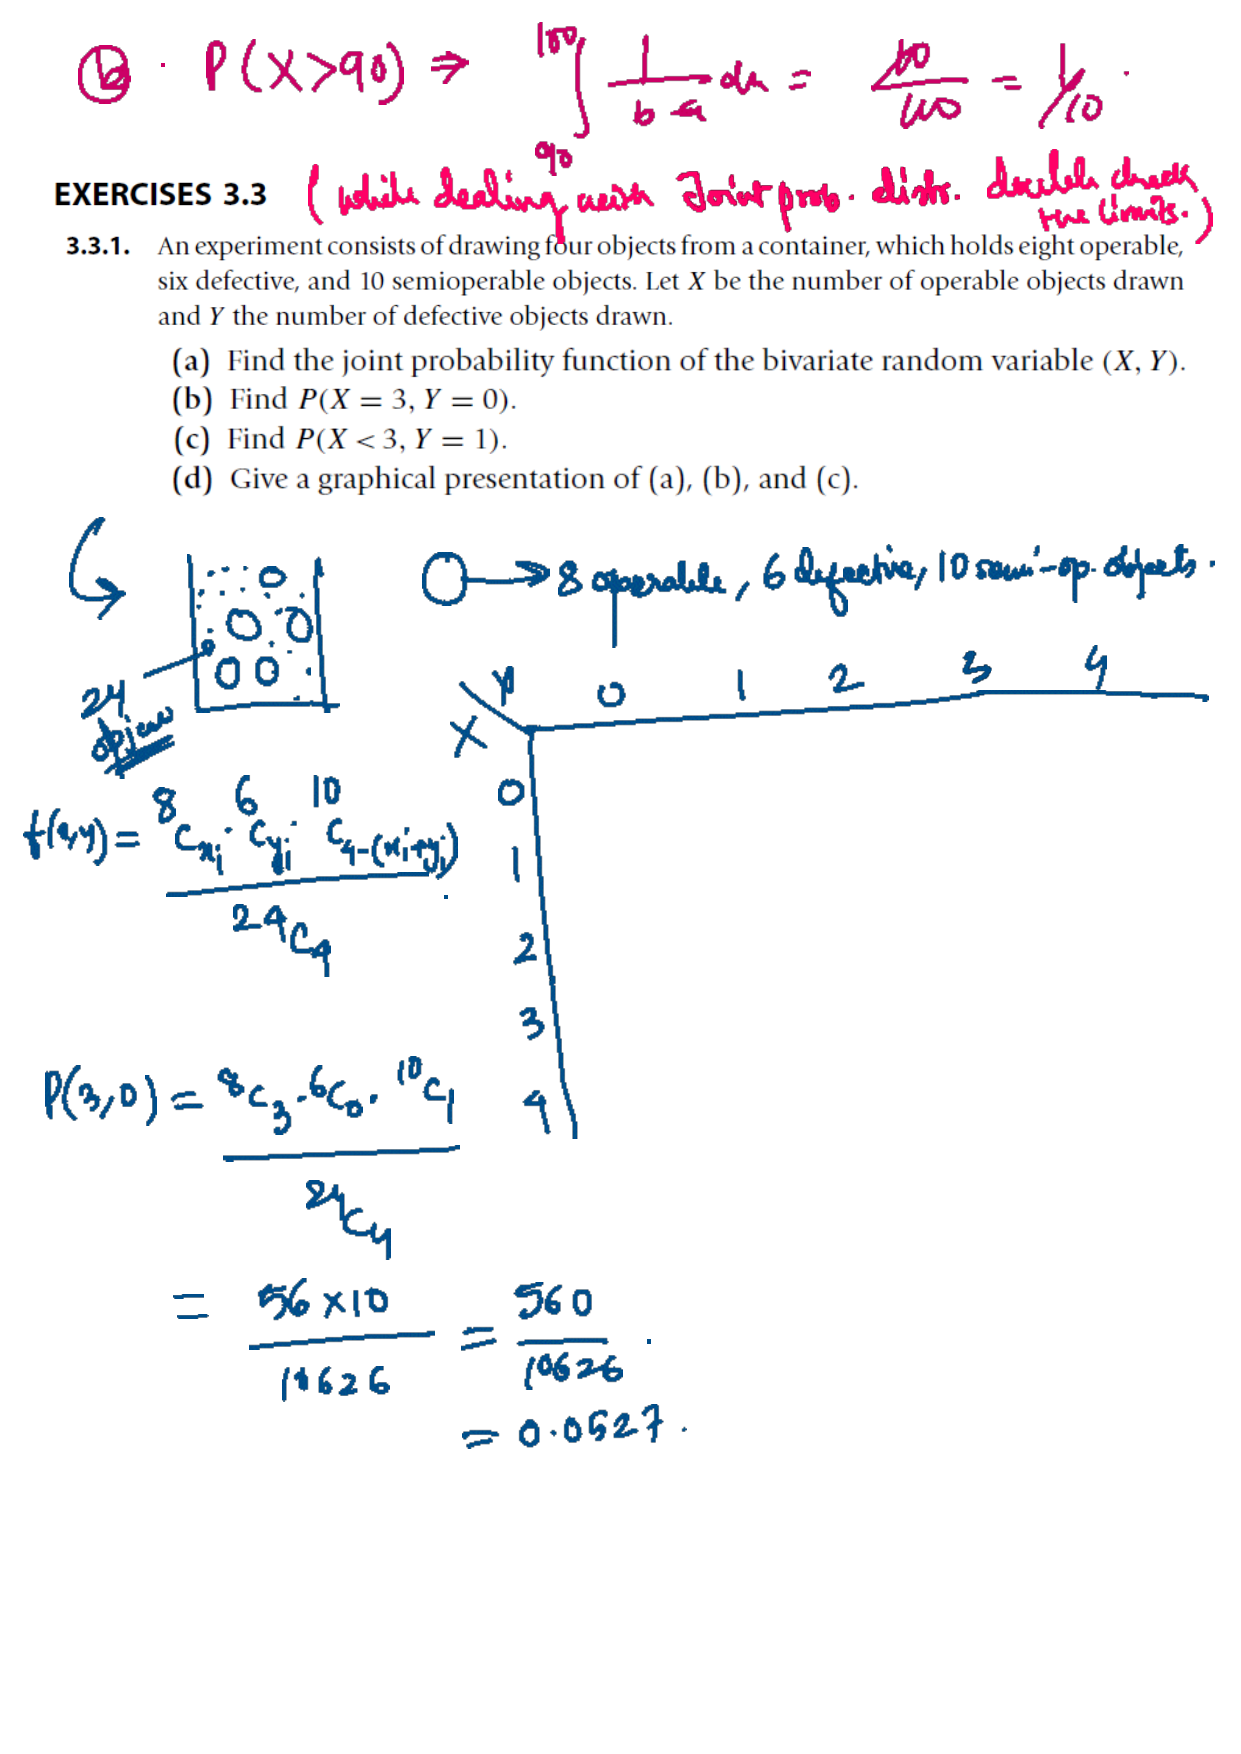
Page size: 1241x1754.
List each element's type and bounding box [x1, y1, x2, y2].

picture [45, 1065, 363, 1135]
picture [233, 904, 331, 977]
picture [422, 552, 550, 606]
picture [871, 39, 1129, 129]
picture [44, 22, 1213, 339]
picture [461, 1282, 623, 1390]
picture [23, 517, 1209, 1139]
picture [249, 1278, 435, 1350]
picture [206, 39, 404, 105]
picture [78, 45, 131, 104]
picture [462, 1404, 687, 1449]
picture [44, 340, 1197, 507]
picture [223, 1145, 460, 1162]
picture [173, 1294, 204, 1299]
picture [431, 51, 469, 84]
picture [177, 1314, 209, 1319]
picture [370, 1056, 454, 1124]
picture [306, 1180, 391, 1260]
picture [282, 1366, 390, 1402]
picture [558, 544, 1215, 648]
